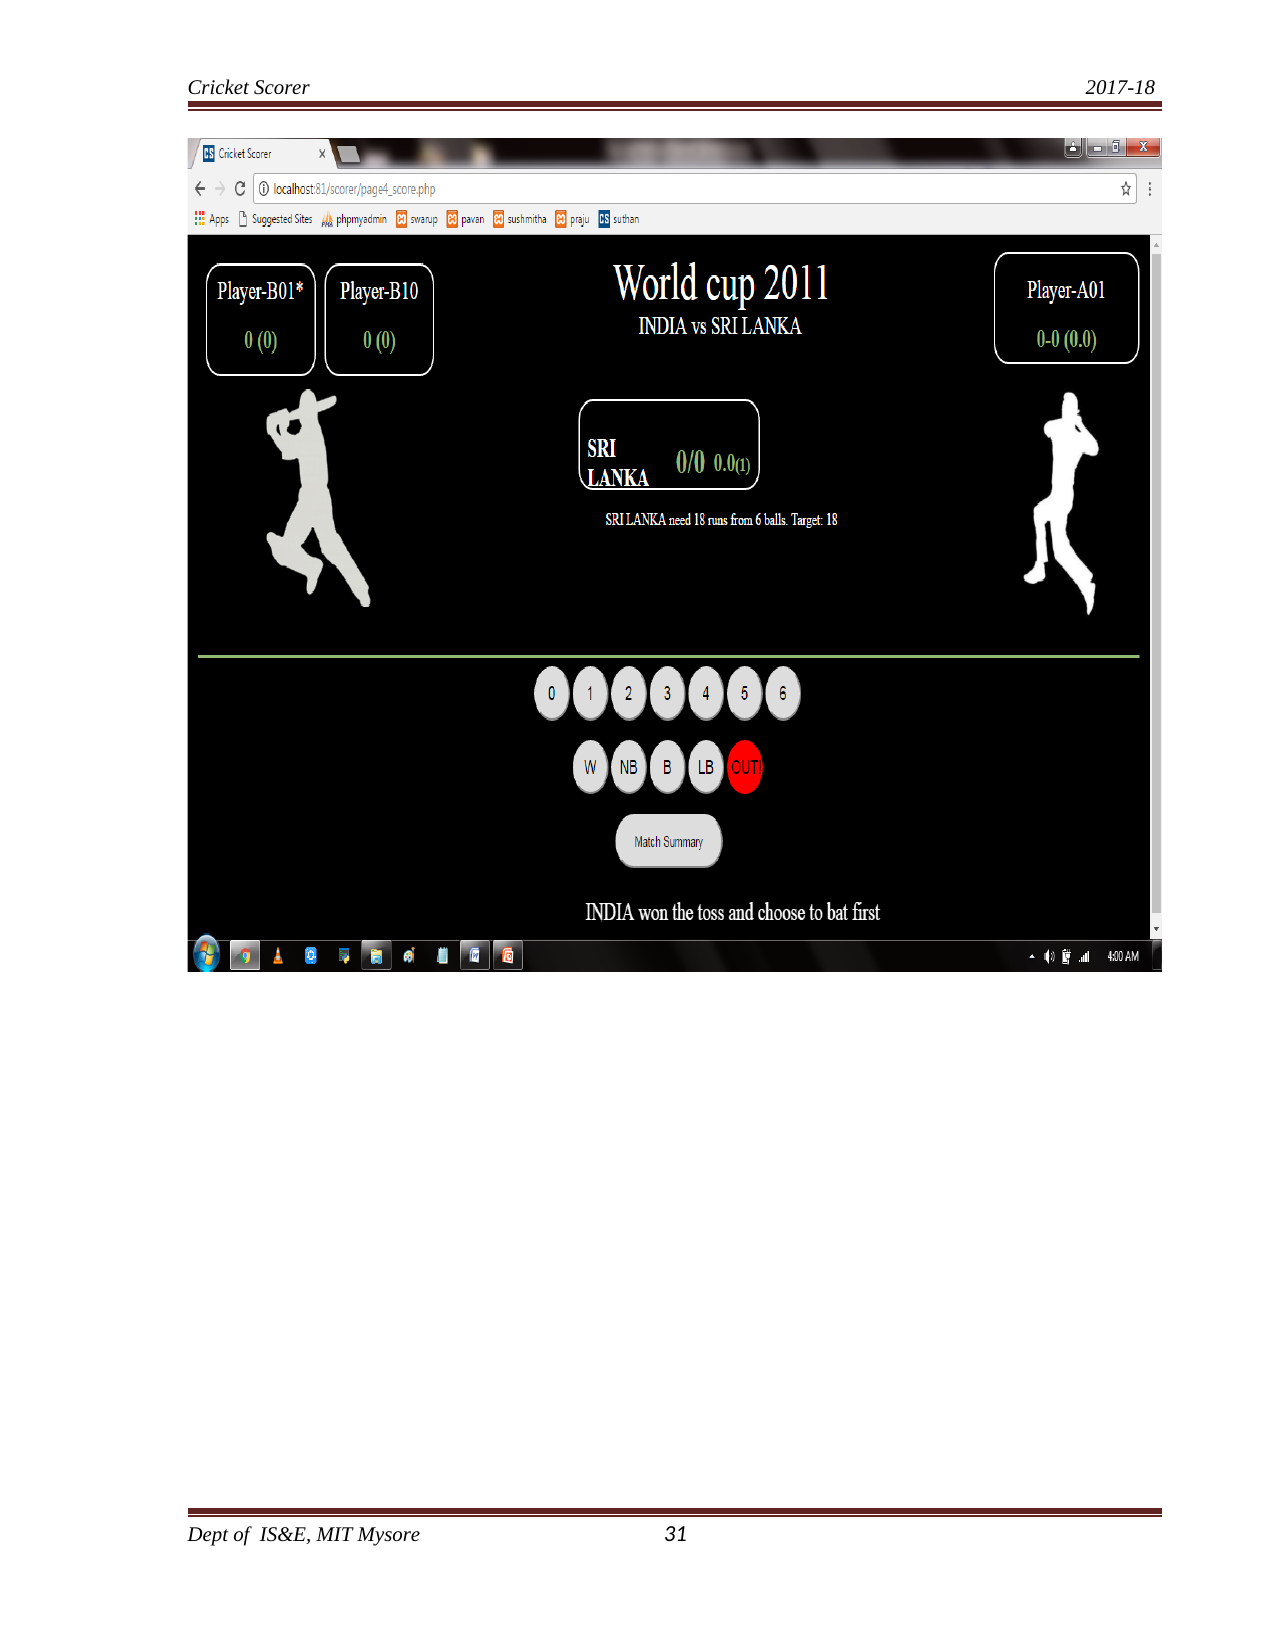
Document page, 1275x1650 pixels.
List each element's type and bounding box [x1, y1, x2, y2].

picture [187, 138, 1162, 972]
